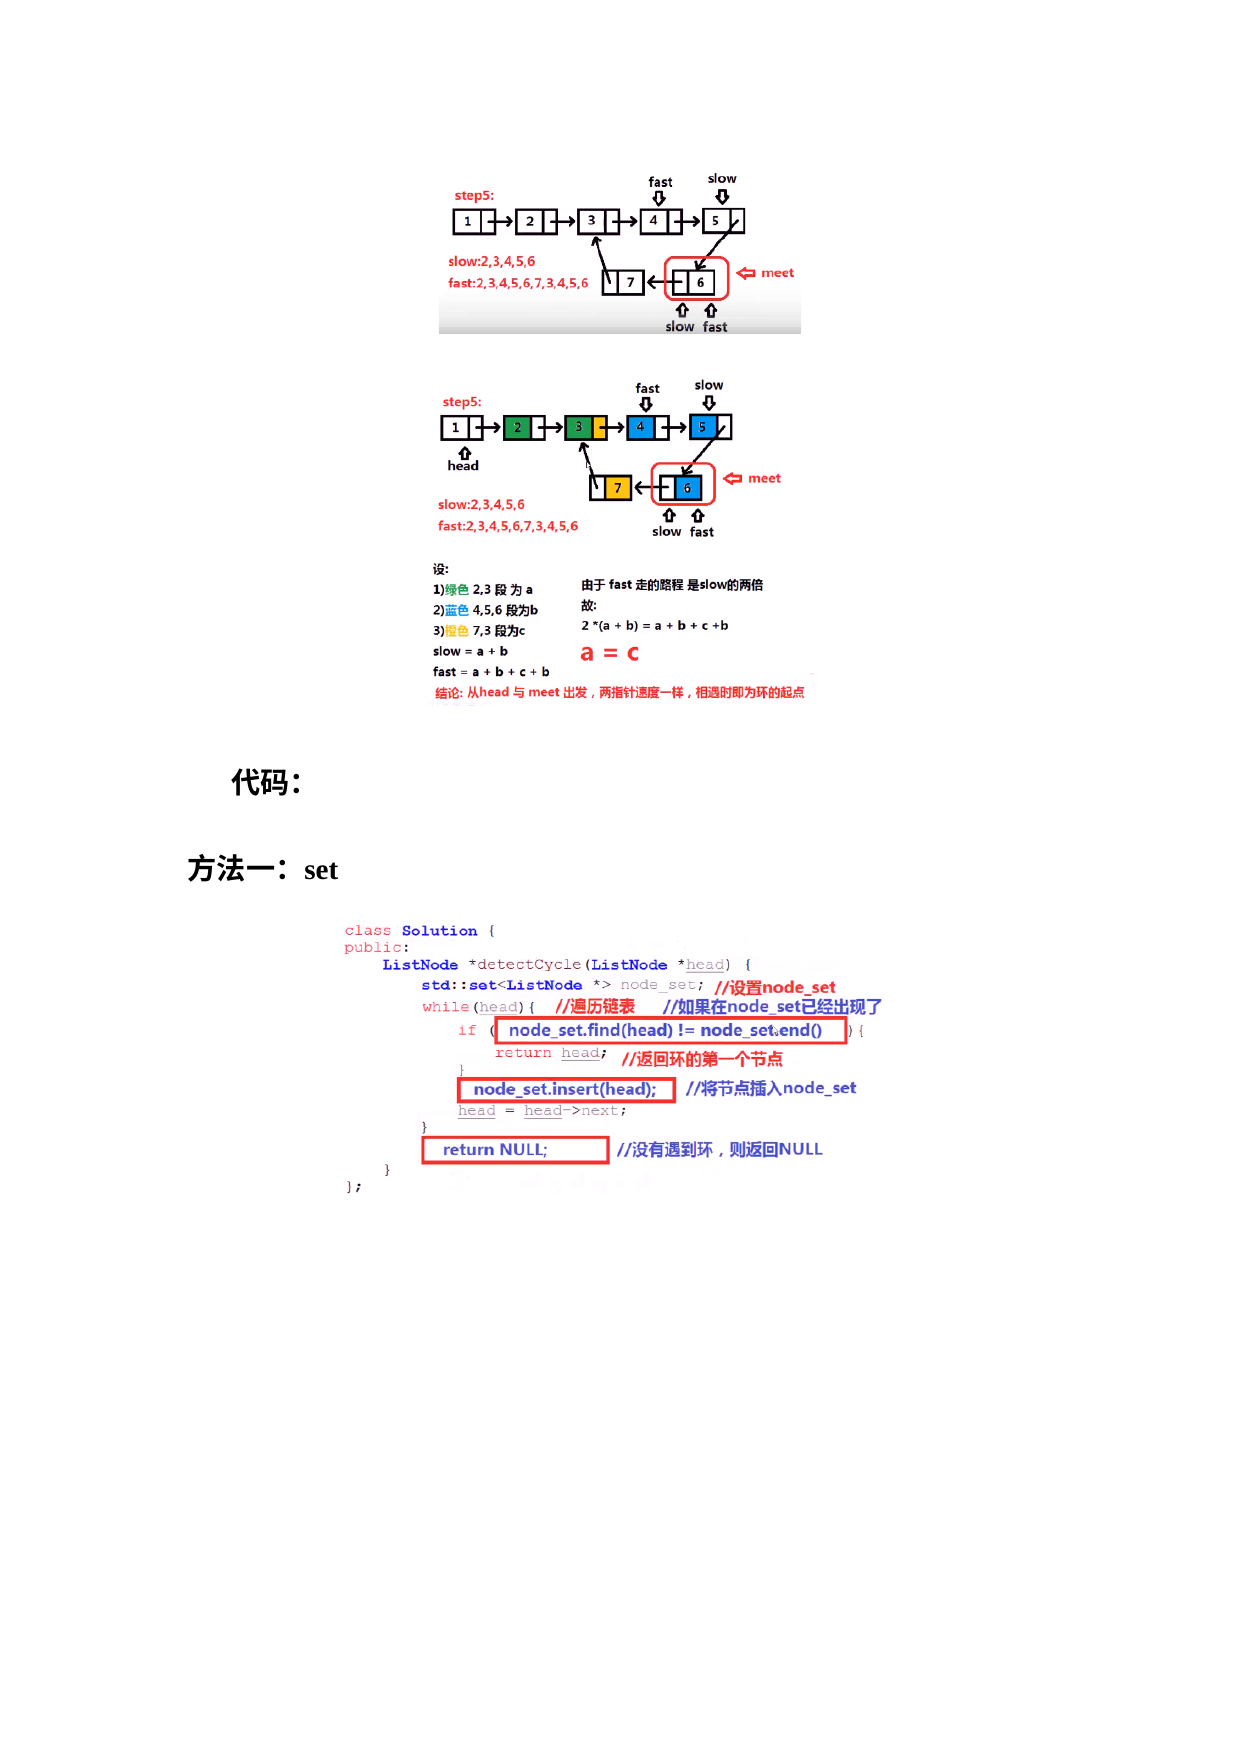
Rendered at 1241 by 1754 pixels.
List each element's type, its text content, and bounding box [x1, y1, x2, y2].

picture [438, 162, 802, 334]
picture [426, 373, 814, 706]
text 代码： [187, 748, 1053, 813]
picture [328, 920, 912, 1199]
subtitle 方法一：set [187, 834, 1053, 899]
